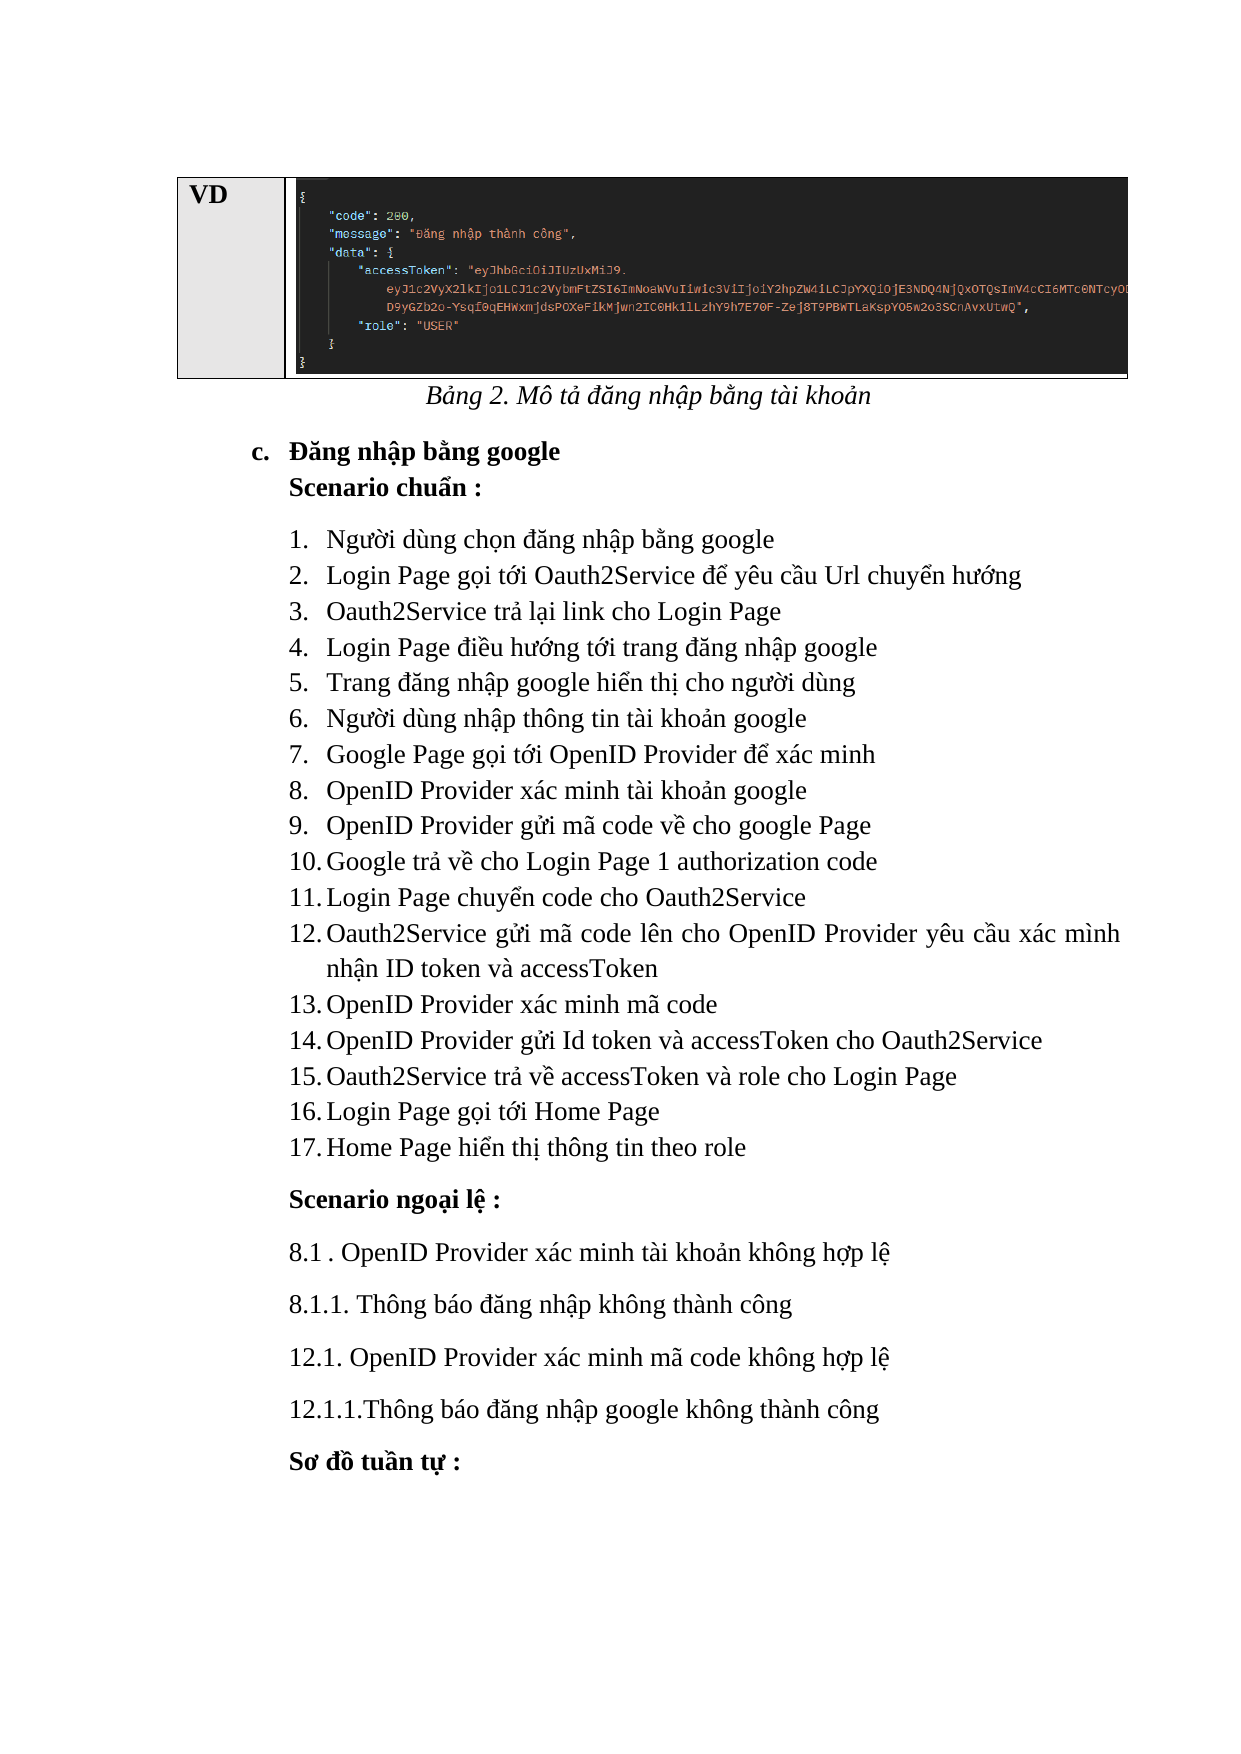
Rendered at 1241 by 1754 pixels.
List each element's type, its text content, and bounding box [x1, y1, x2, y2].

text Scenario ngoại lệ : [288, 1183, 1122, 1214]
list Người dùng chọn đăng nhập bằng google [288, 524, 1122, 555]
table_cell VD [178, 178, 284, 378]
list Google Page gọi tới OpenID Provider để xác minh [288, 738, 1122, 769]
list OpenID Provider gửi Id token và accessToken cho Oauth2Service [288, 1024, 1122, 1055]
text 8.1.1. Thông báo đăng nhập không thành công [213, 1288, 1122, 1319]
text Sơ đồ tuần tự : [213, 1445, 1122, 1477]
list Trang đăng nhập google hiển thị cho người dùng [288, 667, 1122, 698]
text 8.1 . OpenID Provider xác minh tài khoản không hợp lệ [213, 1236, 1122, 1267]
table_cell [286, 178, 1127, 378]
list Người dùng nhập thông tin tài khoản google [288, 702, 1122, 733]
text Scenario chuẩn : [213, 471, 1122, 502]
list OpenID Provider xác minh mã code [288, 988, 1122, 1019]
list OpenID Provider gửi mã code về cho google Page [288, 809, 1122, 841]
list Login Page gọi tới Home Page [288, 1095, 1122, 1126]
list OpenID Provider xác minh tài khoản google [288, 774, 1122, 805]
text Đăng nhập bằng google [251, 436, 1122, 467]
list Oauth2Service gửi mã code lên cho OpenID Provider yêu cầu xác mình nhận ID token và accessToken [288, 917, 1122, 983]
list Login Page chuyển code cho Oauth2Service [288, 881, 1122, 912]
list Google trả về cho Login Page 1 authorization code [288, 845, 1122, 876]
picture [296, 178, 1128, 374]
list Home Page hiển thị thông tin theo role [288, 1131, 1122, 1162]
list Login Page điều hướng tới trang đăng nhập google [288, 631, 1122, 662]
list Oauth2Service trả về accessToken và role cho Login Page [288, 1059, 1122, 1091]
list Oauth2Service trả lại link cho Login Page [288, 595, 1122, 626]
text 12.1. OpenID Provider xác minh mã code không hợp lệ [213, 1341, 1122, 1372]
list Login Page gọi tới Oauth2Service để yêu cầu Url chuyển hướng [288, 559, 1122, 591]
text 12.1.1.Thông báo đăng nhập google không thành công [213, 1393, 1122, 1424]
